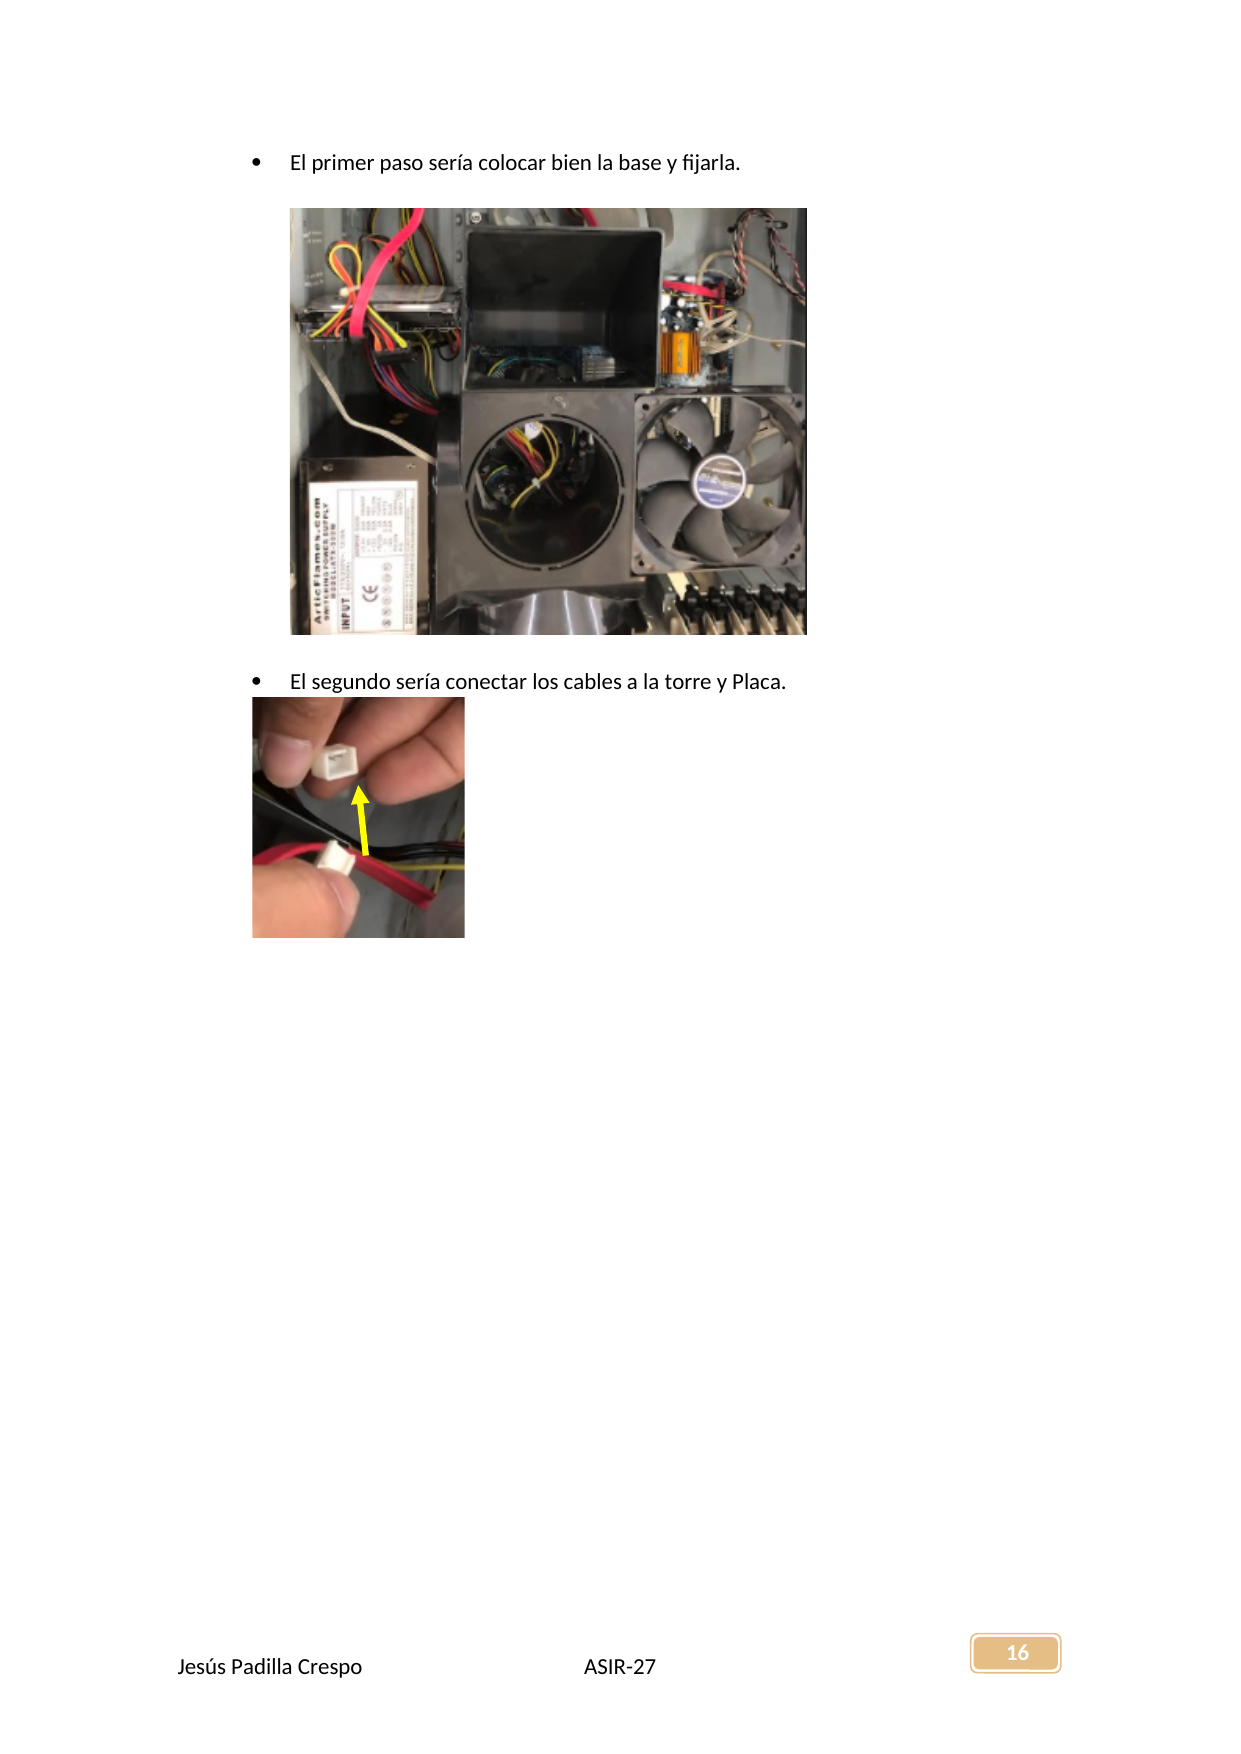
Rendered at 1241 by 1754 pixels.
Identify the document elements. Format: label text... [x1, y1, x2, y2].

list El segundo sería conectar los cables a la torre y Placa. [252, 667, 1063, 695]
picture [252, 697, 465, 938]
picture [289, 208, 807, 635]
list El primer paso sería colocar bien la base y fijarla. [252, 148, 1063, 176]
